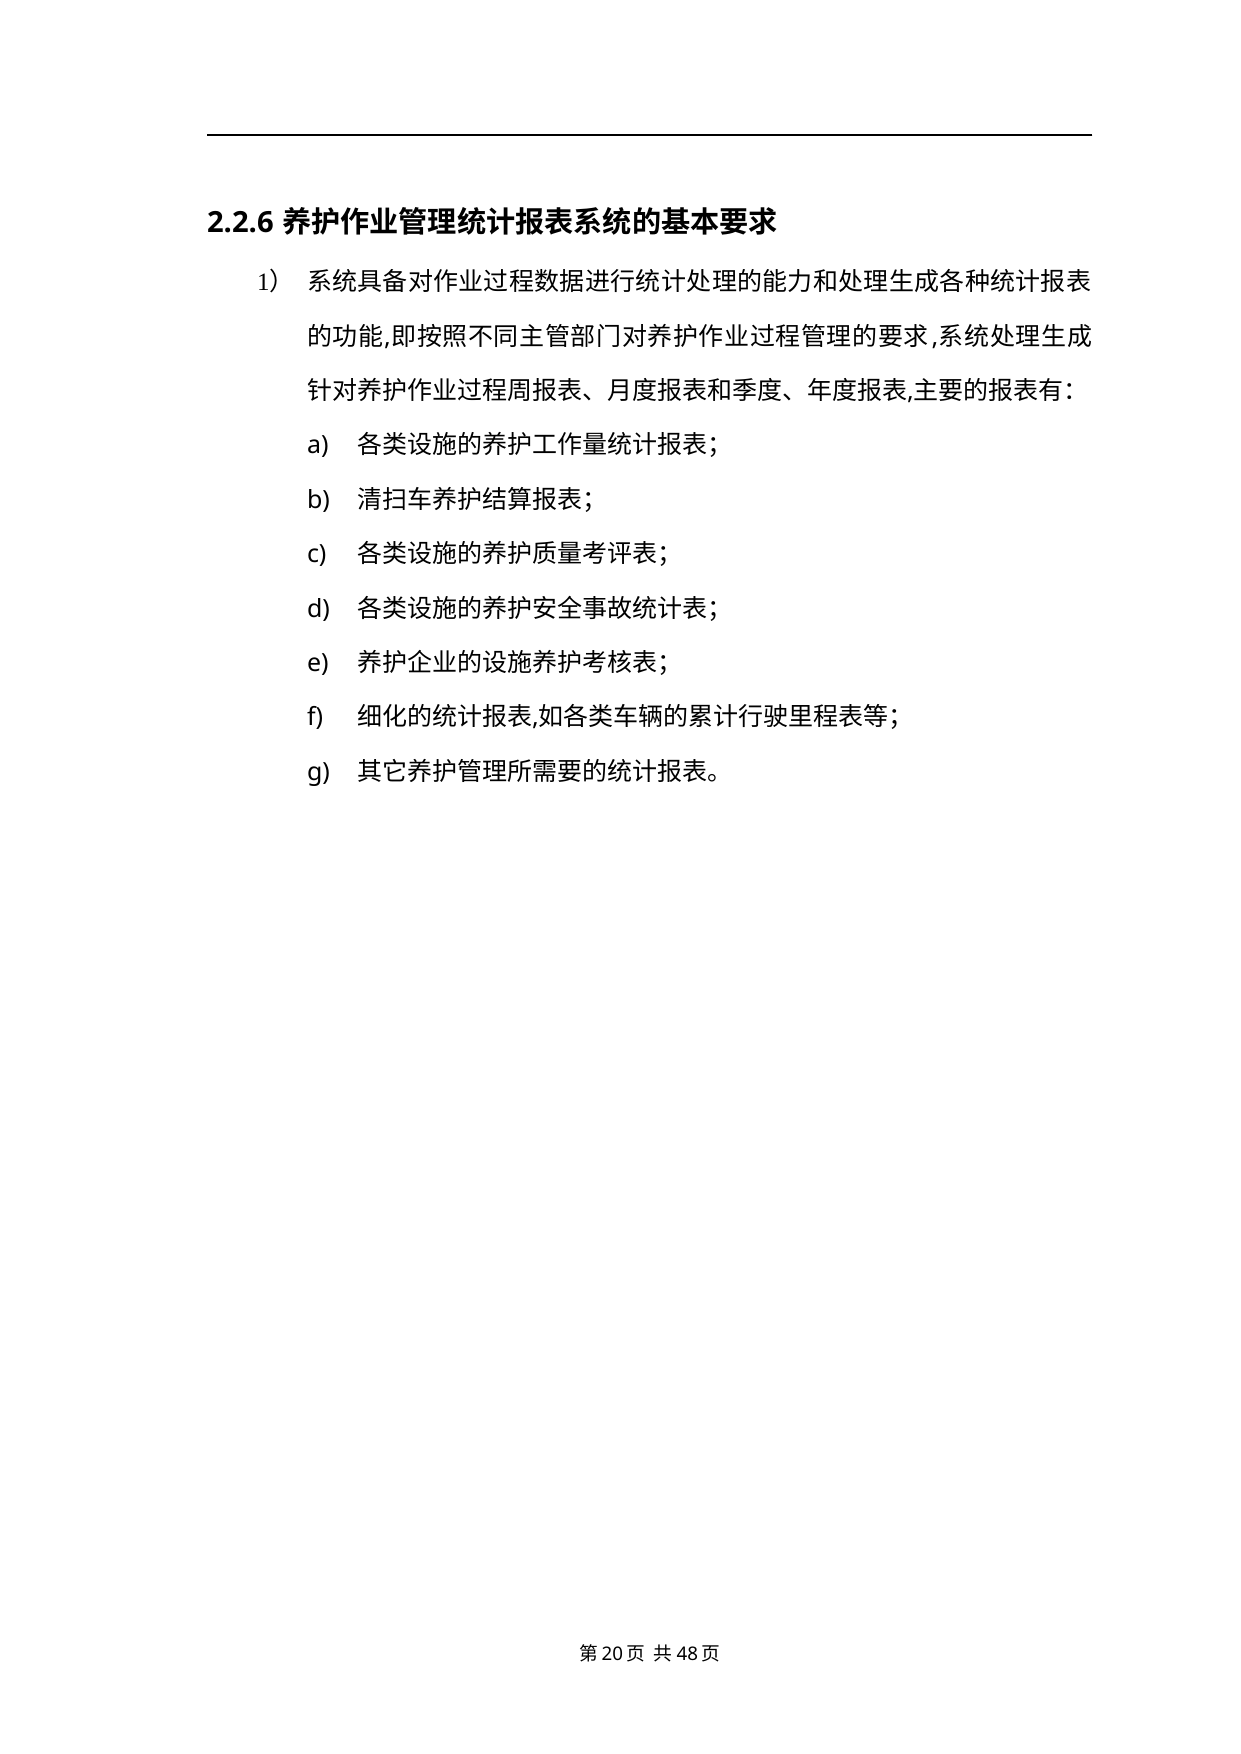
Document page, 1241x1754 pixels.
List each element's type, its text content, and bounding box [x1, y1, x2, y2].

list 养护企业的设施养护考核表； [307, 642, 1092, 679]
subtitle 养护作业管理统计报表系统的基本要求 [207, 198, 1092, 241]
list 其它养护管理所需要的统计报表。 [307, 751, 1092, 787]
list 各类设施的养护工作量统计报表； [307, 425, 1092, 461]
list 各类设施的养护质量考评表； [307, 534, 1092, 570]
list 系统具备对作业过程数据进行统计处理的能力和处理生成各种统计报表的功能,即按照不同主管部门对养护作业过程管理的要求,系统处理生成针对养护作业过程周报表、月度报表和季度、年度报表,主要的报表有： [257, 262, 1092, 407]
list 清扫车养护结算报表； [307, 479, 1092, 516]
list 各类设施的养护安全事故统计表； [307, 588, 1092, 624]
list 细化的统计报表,如各类车辆的累计行驶里程表等； [307, 697, 1092, 733]
